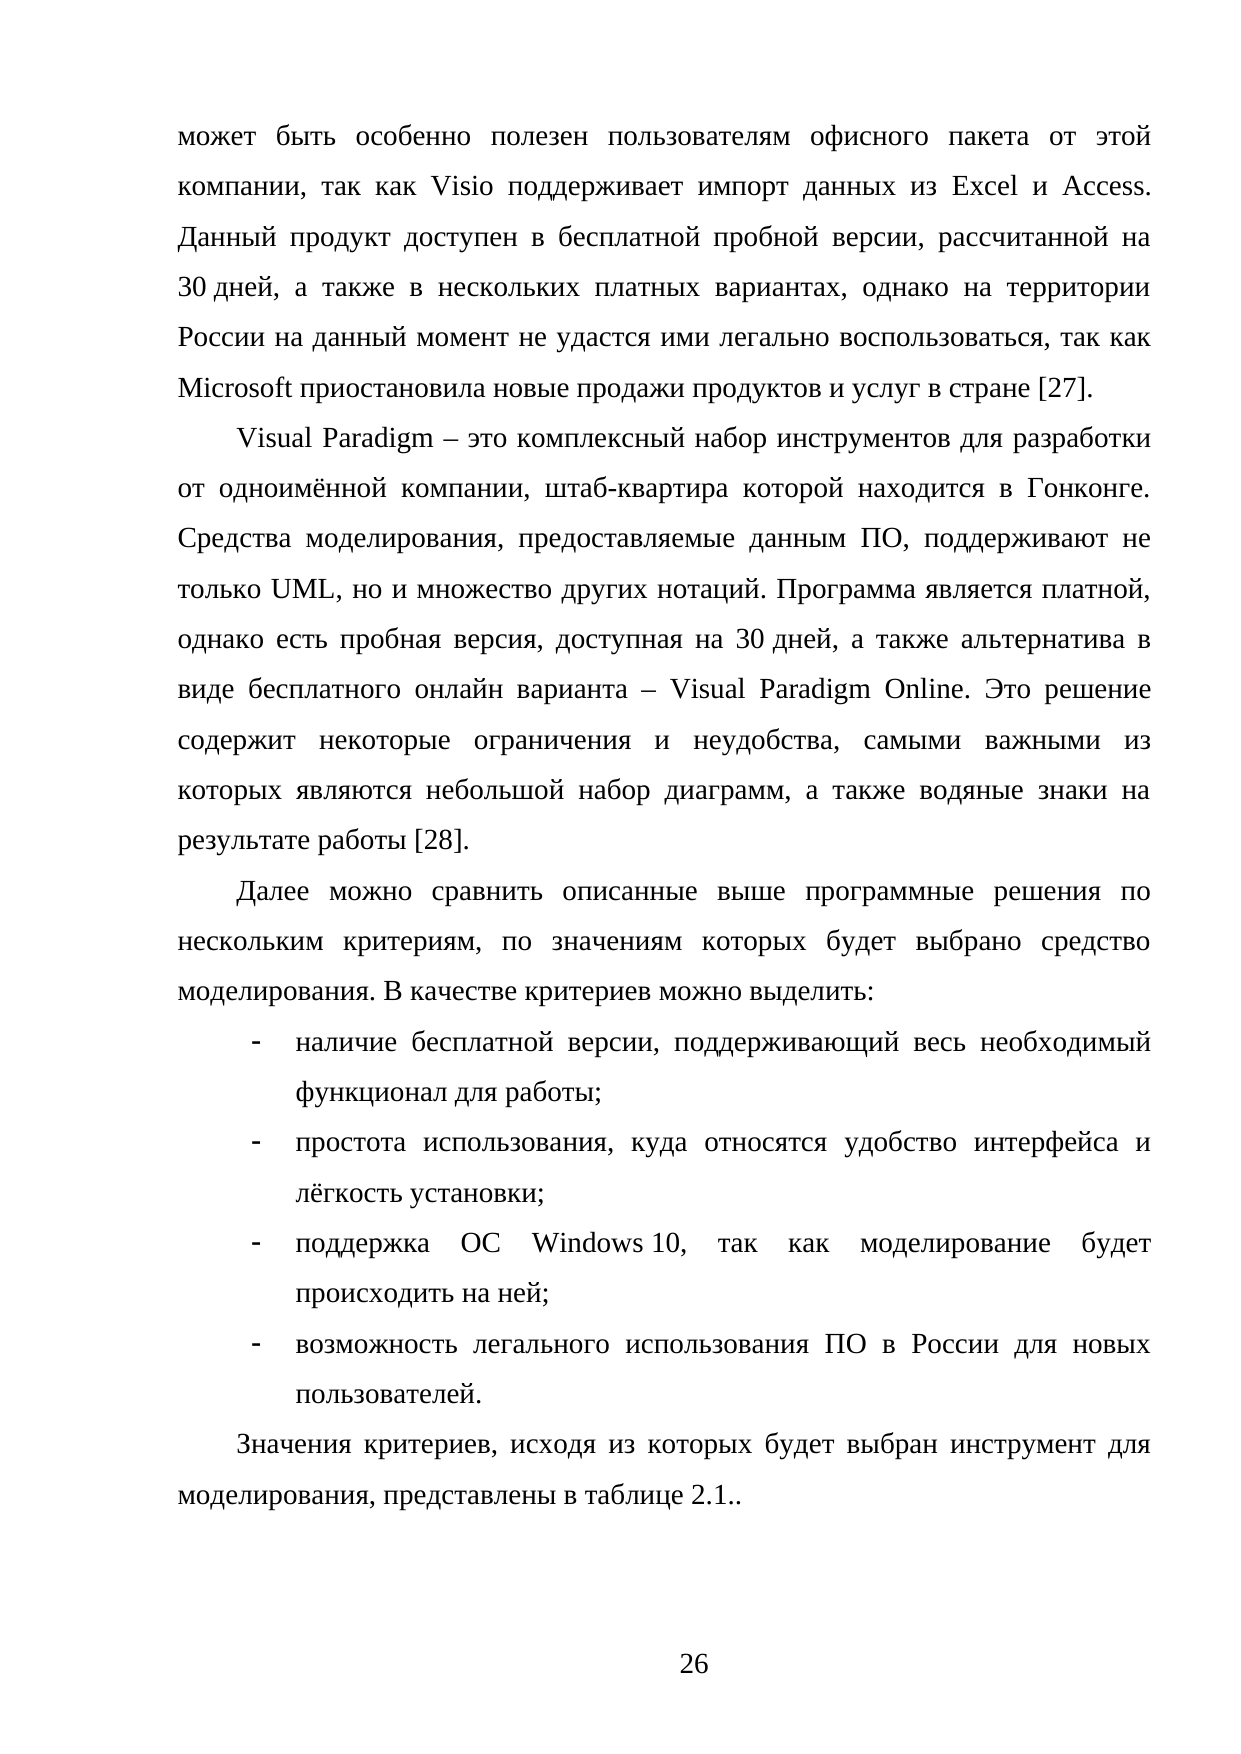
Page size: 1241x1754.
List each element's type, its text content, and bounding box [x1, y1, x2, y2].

list поддержка ОС Windows 10, так как моделирование будет происходить на ней; [251, 1225, 1152, 1309]
text Далее можно сравнить описанные выше программные решения по нескольким критериям, по значениям которых будет выбрано средство моделирования. В качестве критериев можно выделить: [177, 873, 1152, 1007]
list наличие бесплатной версии, поддерживающий весь необходимый функционал для работы; [251, 1024, 1152, 1108]
list возможность легального использования ПО в России для новых пользователей. [251, 1326, 1152, 1410]
text Visual Paradigm – это комплексный набор инструментов для разработки от одноимённой компании, штаб-квартира которой находится в Гонконге. Средства моделирования, предоставляемые данным ПО, поддерживают не только UML, но и множество других нотаций. Программа является платной, однако есть пробная версия, доступная на 30 дней, а также альтернатива в виде бесплатного онлайн варианта – Visual Paradigm Online. Это решение содержит некоторые ограничения и неудобства, самыми важными из которых являются небольшой набор диаграмм, а также водяные знаки на результате работы [28]. [177, 420, 1152, 856]
text Значения критериев, исходя из которых будет выбран инструмент для моделирования, представлены в таблице 2.1.. [177, 1427, 1152, 1511]
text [177, 118, 1152, 403]
list простота использования, куда относятся удобство интерфейса и лёгкость установки; [251, 1124, 1152, 1208]
